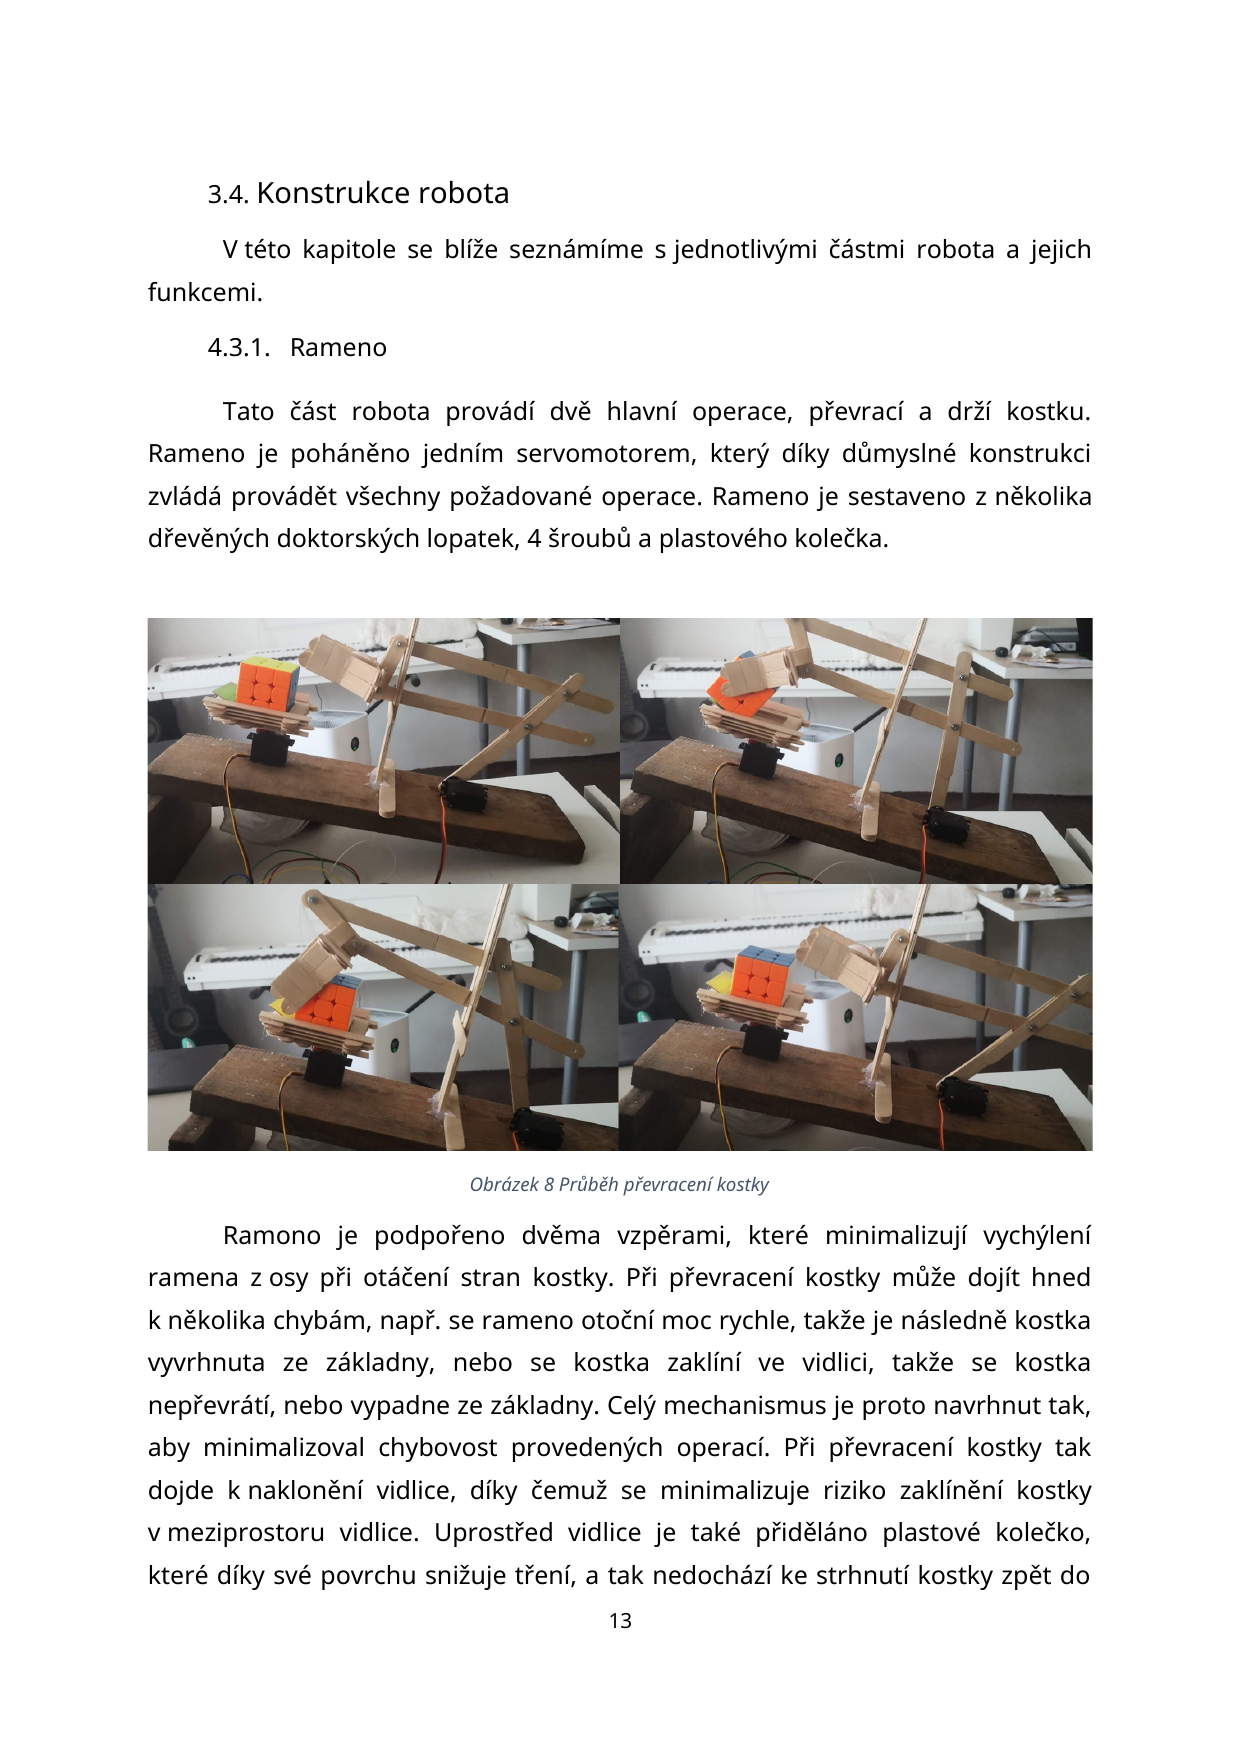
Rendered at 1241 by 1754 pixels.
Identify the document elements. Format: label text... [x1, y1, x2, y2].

text Konstrukce robota [208, 173, 1092, 212]
picture [147, 618, 1093, 1151]
text Tato část robota provádí dvě hlavní operace, převrací a drží kostku. Rameno je poháněno jedním servomotorem, který díky důmyslné konstrukci zvládá provádět všechny požadované operace. Rameno je sestaveno z několika dřevěných doktorských lopatek, 4 šroubů a plastového kolečka. [148, 393, 1092, 555]
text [148, 1218, 1092, 1592]
text Obrázek 8 Průběh převracení kostky [148, 1171, 1092, 1197]
subtitle Rameno [208, 330, 1092, 364]
text V této kapitole se blíže seznámíme s jednotlivými částmi robota a jejich funkcemi. [148, 232, 1092, 309]
